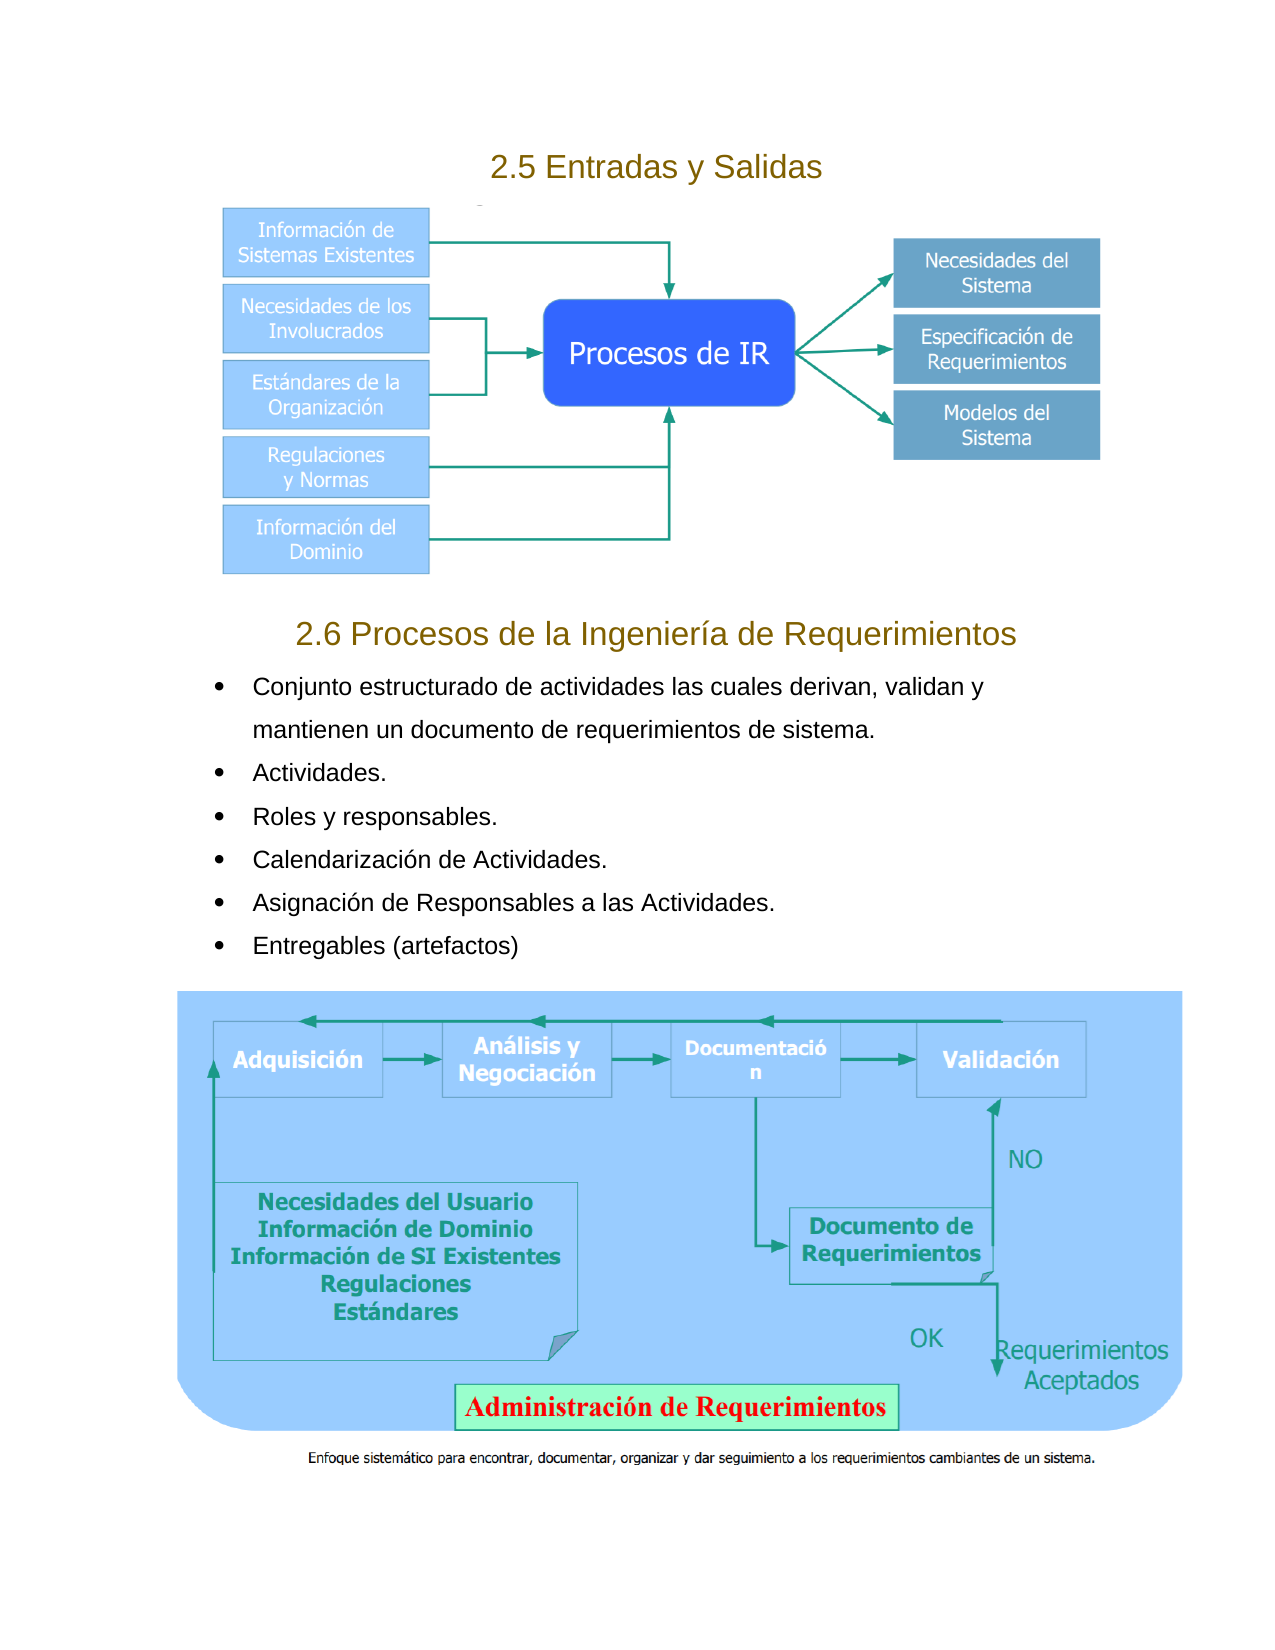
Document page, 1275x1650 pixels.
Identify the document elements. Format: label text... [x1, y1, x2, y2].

subtitle Procesos de la Ingeniería de Requerimientos [215, 614, 1098, 653]
subtitle Entradas y Salidas [215, 148, 1098, 186]
list Asignación de Responsables a las Actividades. [215, 888, 1098, 917]
picture [177, 991, 1183, 1465]
list Actividades. [215, 758, 1098, 787]
list Roles y responsables. [215, 801, 1098, 830]
list Conjunto estructurado de actividades las cuales derivan, validan y mantienen un documento de requerimientos de sistema. [215, 672, 1098, 744]
list Entregables (artefactos) [215, 931, 1098, 960]
picture [214, 205, 1105, 584]
list Calendarización de Actividades. [215, 845, 1098, 873]
